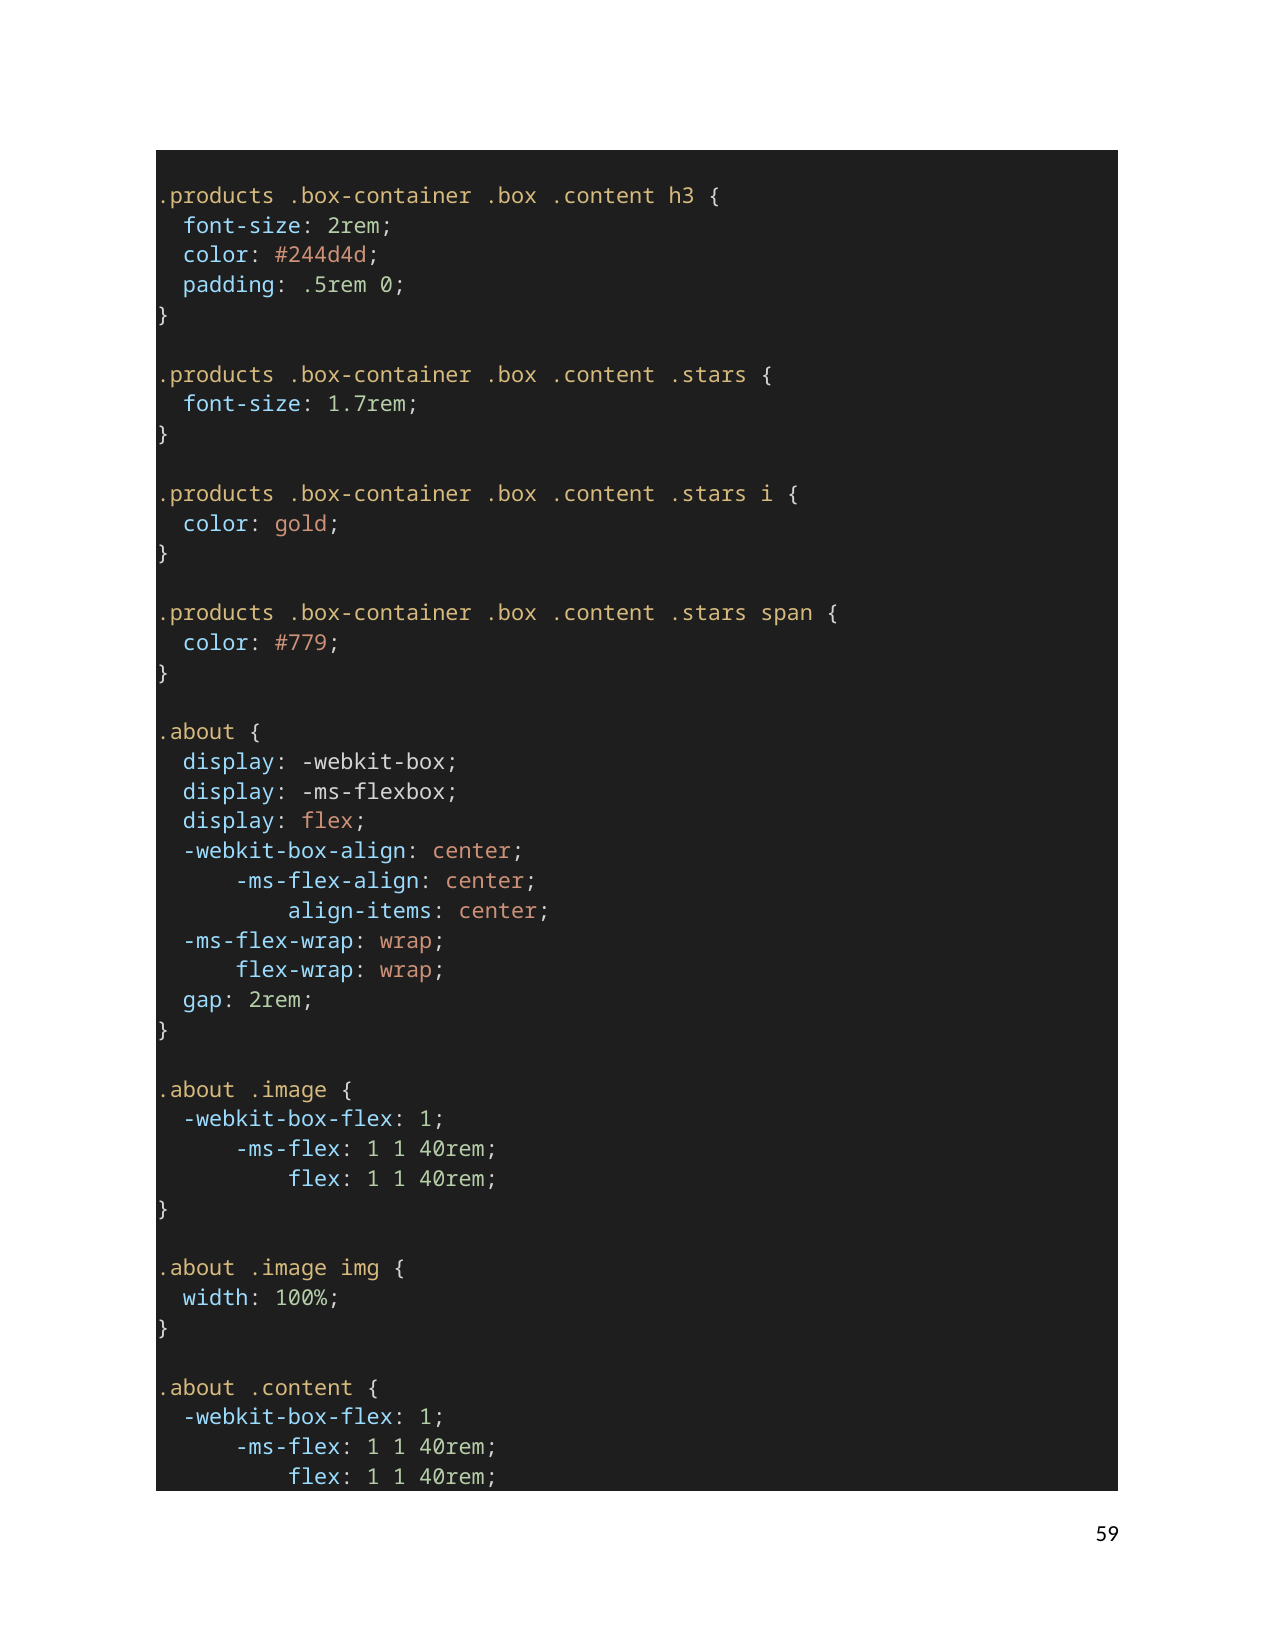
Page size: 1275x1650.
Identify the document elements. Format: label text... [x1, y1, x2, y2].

text .about .image img { [156, 1252, 1118, 1282]
text -ms-flex: 1 1 40rem; [156, 1133, 1118, 1163]
text } [156, 656, 1118, 686]
text } [156, 1193, 1118, 1222]
text -webkit-box-flex: 1; [156, 1401, 1118, 1431]
text flex-wrap: wrap; [156, 954, 1118, 984]
text .about { [156, 716, 1118, 746]
text .about .content { [156, 1371, 1118, 1401]
text .products .box-container .box .content .stars i { [156, 478, 1118, 507]
text .about .image { [156, 1073, 1118, 1103]
text display: flex; [156, 805, 1118, 835]
text .products .box-container .box .content h3 { [156, 180, 1118, 209]
text } [156, 1312, 1118, 1342]
text } [156, 537, 1118, 567]
text width: 100%; [156, 1282, 1118, 1312]
text color: #779; [156, 627, 1118, 656]
text display: -ms-flexbox; [156, 776, 1118, 805]
text flex: 1 1 40rem; [156, 1163, 1118, 1193]
text } [156, 299, 1118, 329]
text display: -webkit-box; [156, 746, 1118, 776]
text padding: .5rem 0; [156, 269, 1118, 299]
text -ms-flex: 1 1 40rem; [156, 1431, 1118, 1461]
text color: #244d4d; [156, 239, 1118, 269]
text -webkit-box-flex: 1; [156, 1103, 1118, 1133]
text } [156, 1014, 1118, 1044]
text } [156, 418, 1118, 448]
text font-size: 2rem; [156, 209, 1118, 239]
text -webkit-box-align: center; [156, 835, 1118, 865]
text color: gold; [156, 507, 1118, 537]
text align-items: center; [156, 895, 1118, 924]
text gap: 2rem; [156, 984, 1118, 1014]
text -ms-flex-align: center; [156, 865, 1118, 895]
text .products .box-container .box .content .stars span { [156, 597, 1118, 627]
text flex: 1 1 40rem; [156, 1461, 1118, 1491]
text font-size: 1.7rem; [156, 388, 1118, 418]
text -ms-flex-wrap: wrap; [156, 924, 1118, 954]
text .products .box-container .box .content .stars { [156, 358, 1118, 388]
